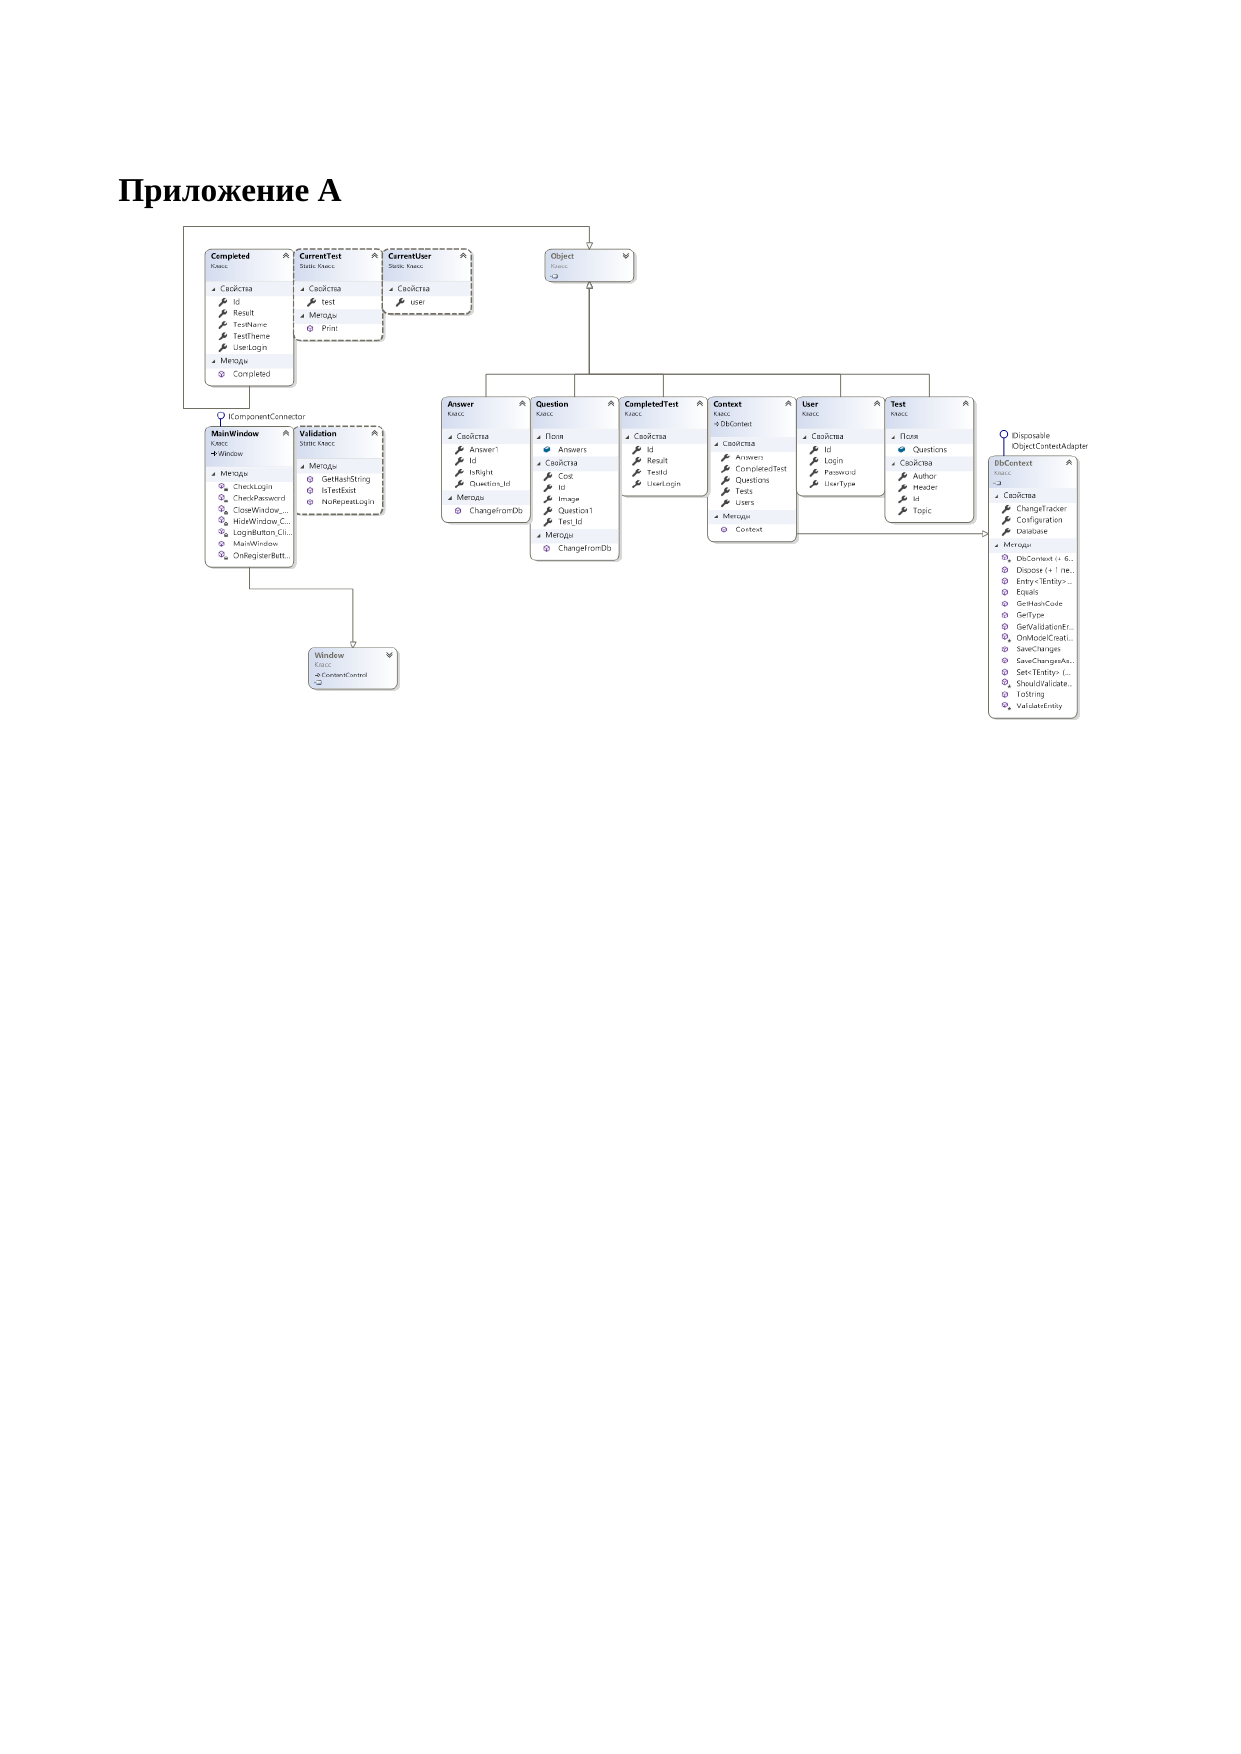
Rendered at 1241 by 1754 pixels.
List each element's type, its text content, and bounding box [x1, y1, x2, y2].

picture [177, 221, 1180, 730]
text Приложение А [118, 170, 1143, 209]
